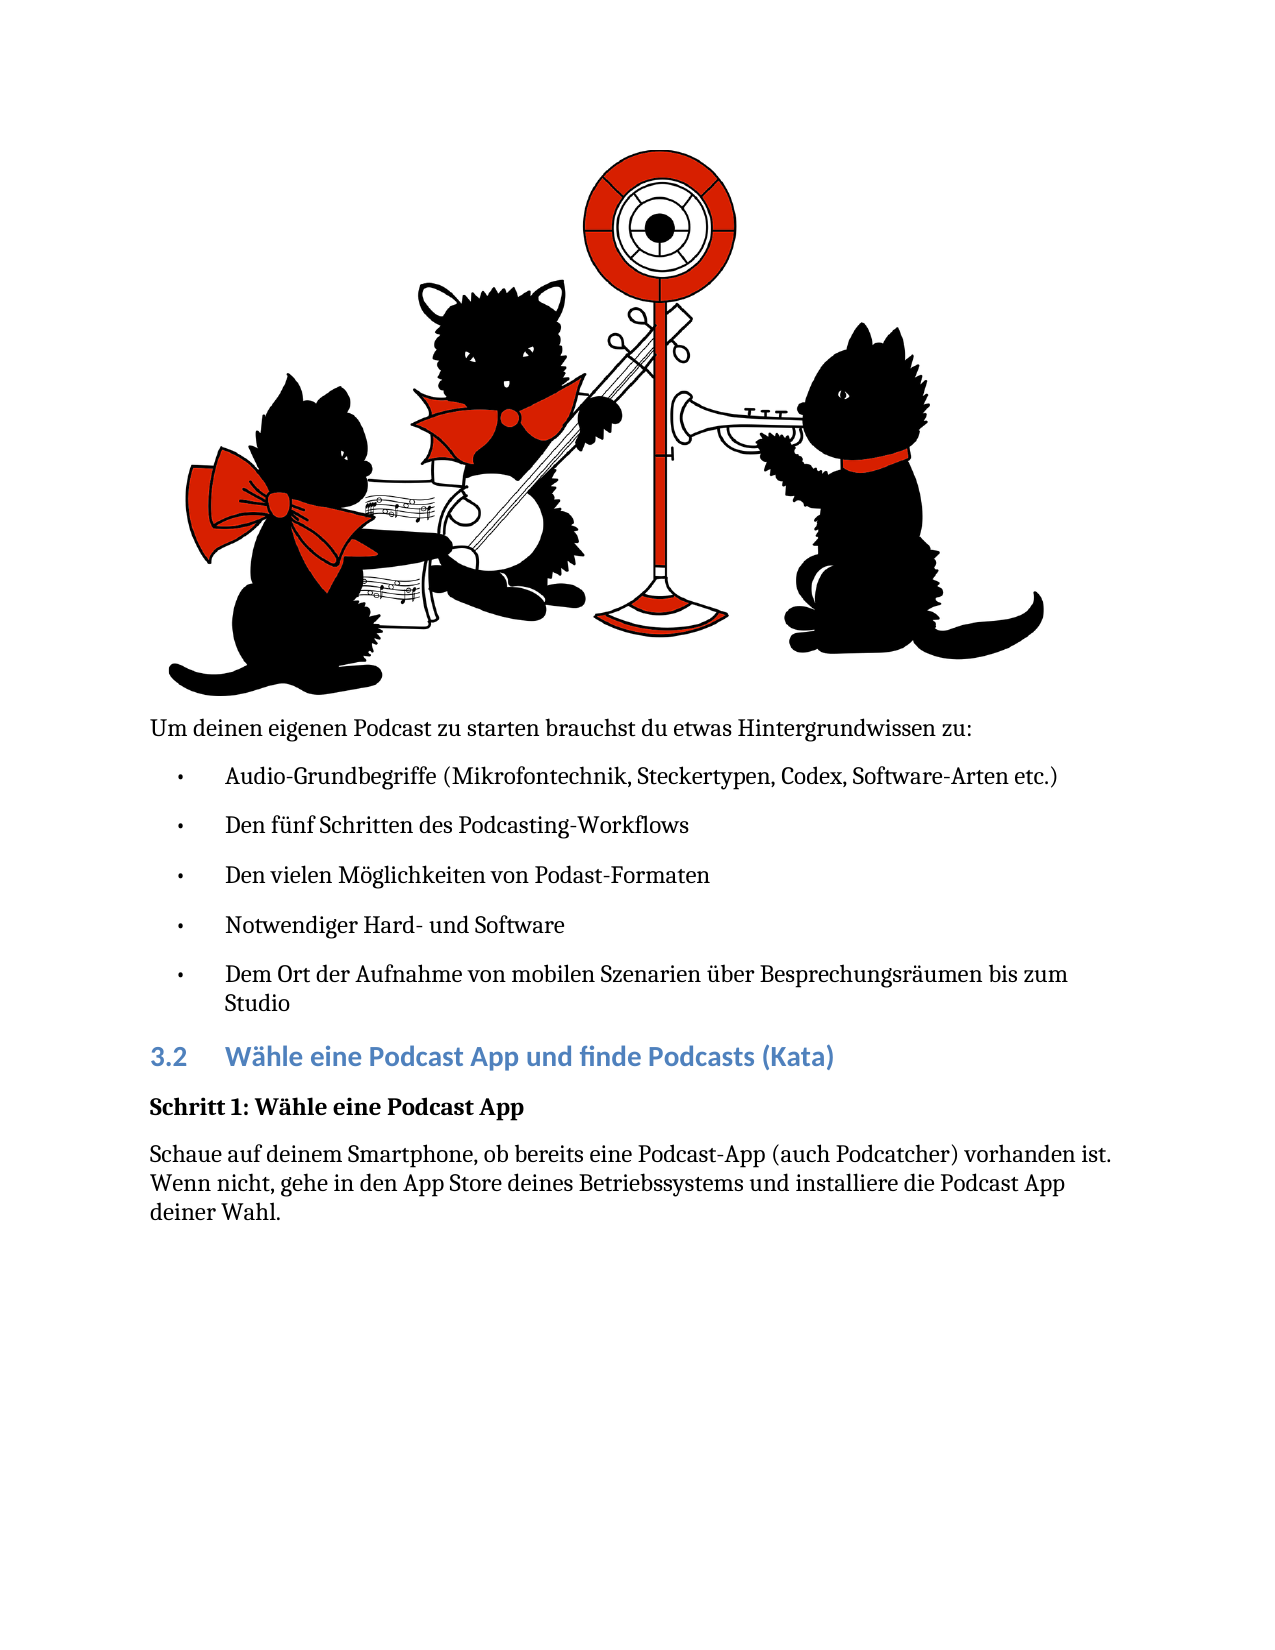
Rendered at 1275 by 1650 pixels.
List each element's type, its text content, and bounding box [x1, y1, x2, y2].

text Schritt 1: Wähle eine Podcast App [150, 1093, 1125, 1122]
list Den vielen Möglichkeiten von Podast-Formaten [175, 861, 1125, 890]
subtitle 3.2 Wähle eine Podcast App und finde Podcasts (Kata) [150, 1038, 1125, 1074]
list Den fünf Schritten des Podcasting-Workflows [175, 811, 1125, 840]
picture [168, 150, 1044, 696]
text Schaue auf deinem Smartphone, ob bereits eine Podcast-App (auch Podcatcher) vorhanden ist. Wenn nicht, gehe in den App Store deines Betriebssystems und installiere die Podcast App deiner Wahl. [150, 1140, 1125, 1227]
list Dem Ort der Aufnahme von mobilen Szenarien über Besprechungsräumen bis zum Studio [175, 960, 1125, 1018]
list Audio-Grundbegriffe (Mikrofontechnik, Steckertypen, Codex, Software-Arten etc.) [175, 762, 1125, 791]
text Um deinen eigenen Podcast zu starten brauchst du etwas Hintergrundwissen zu: [150, 714, 1125, 743]
list Notwendiger Hard- und Software [175, 911, 1125, 939]
